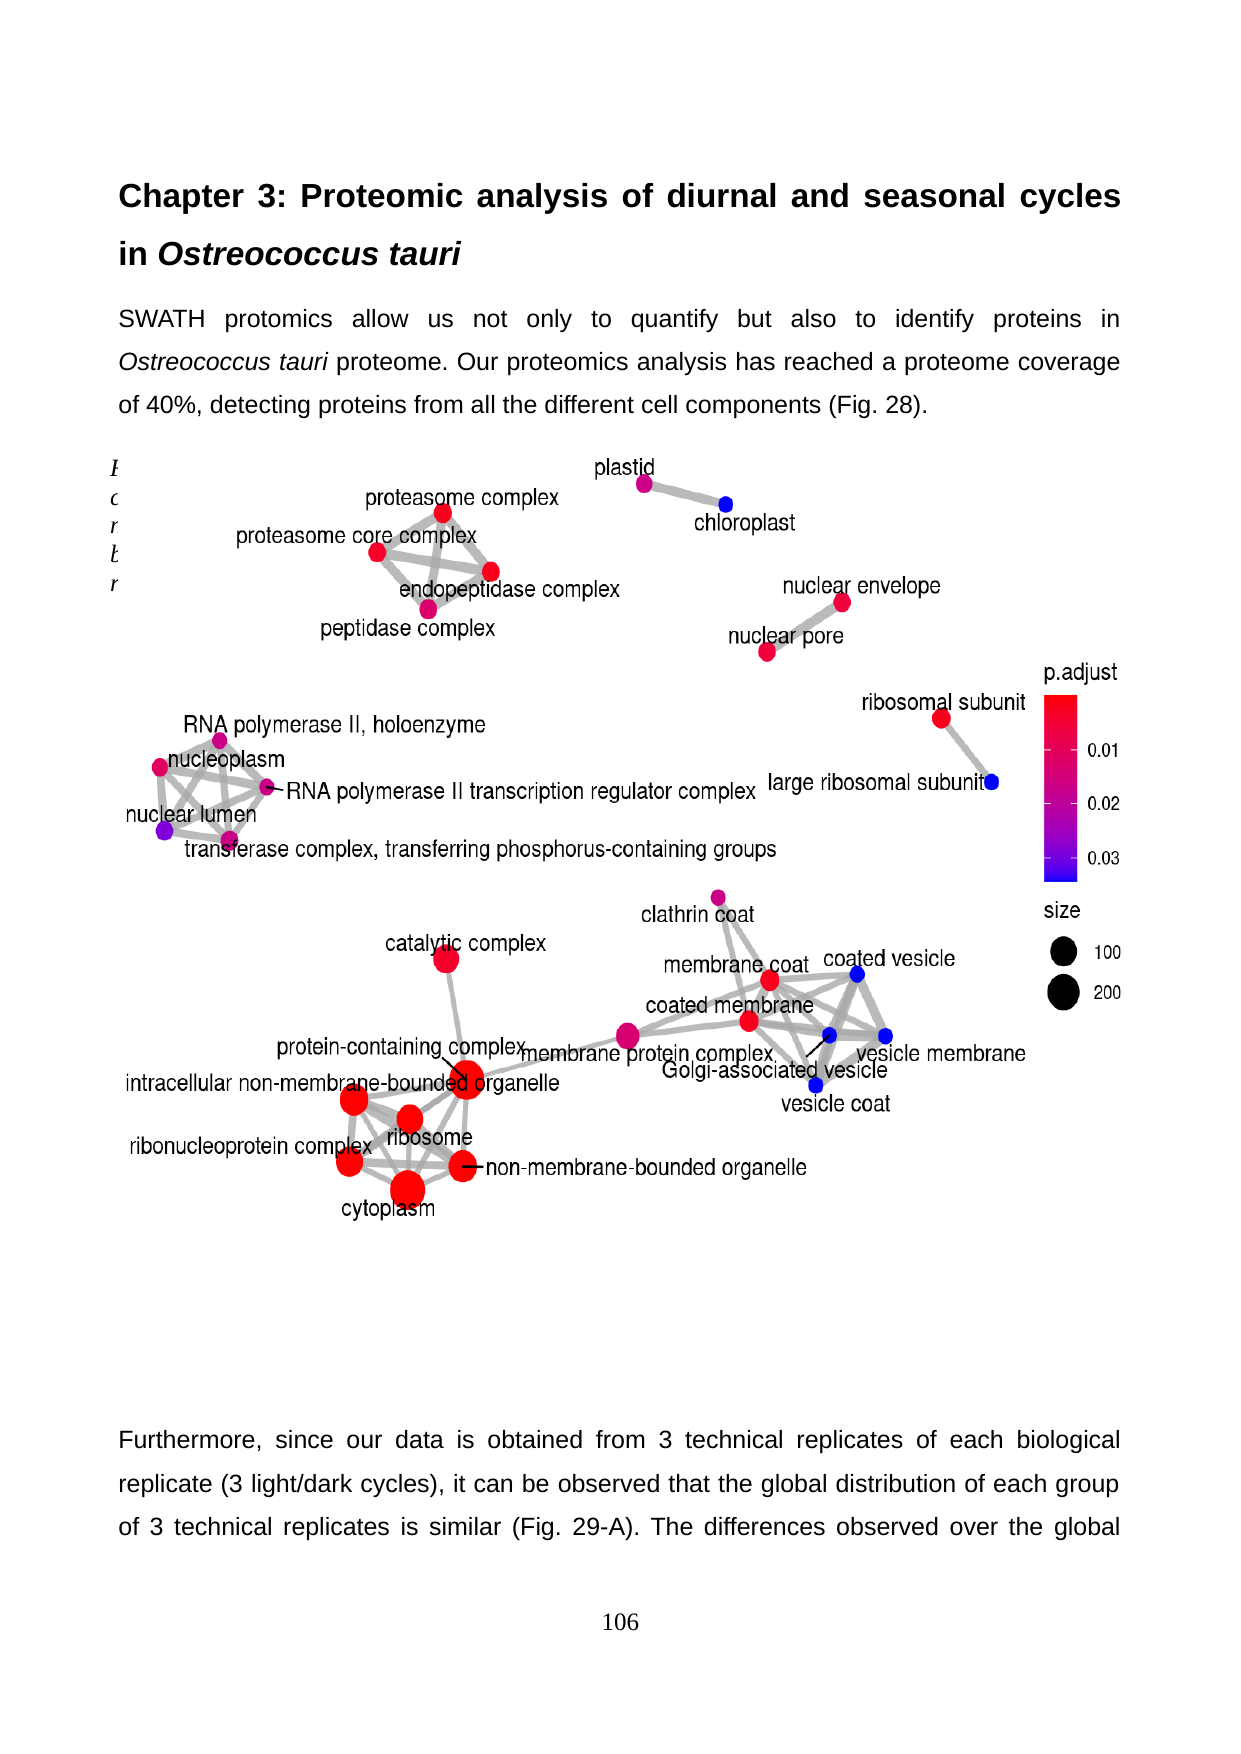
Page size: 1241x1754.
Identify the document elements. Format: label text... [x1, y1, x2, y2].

text SWATH protomics allow us not only to quantify but also to identify proteins in Ostreococcus tauri proteome. Our proteomics analysis has reached a proteome coverage of 40%, detecting proteins from all the different cell components (Fig. 28). [118, 304, 1122, 419]
picture [118, 448, 1121, 1225]
subtitle Chapter 3: Proteomic analysis of diurnal and seasonal cycles in Ostreococcus tauri [118, 176, 1122, 272]
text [118, 1426, 1122, 1541]
